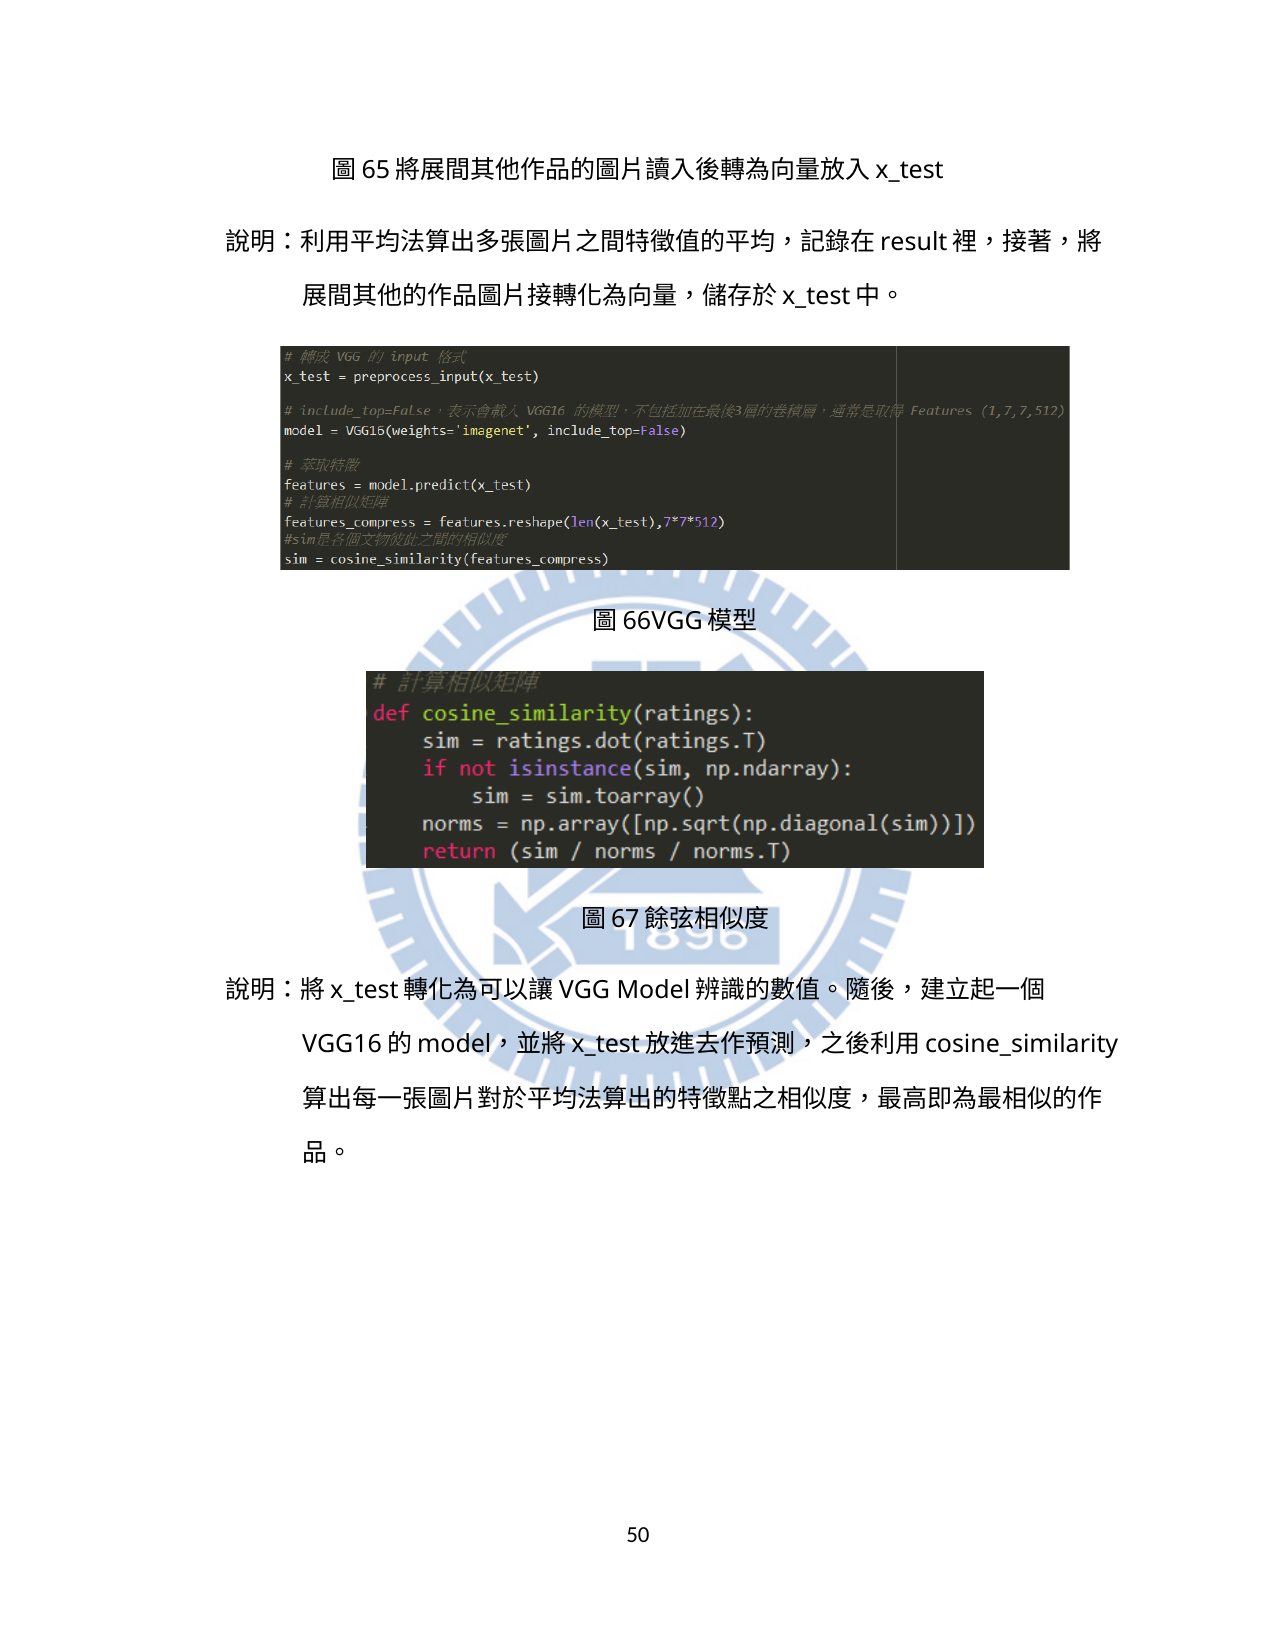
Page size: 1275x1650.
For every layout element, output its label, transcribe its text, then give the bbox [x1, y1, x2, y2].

picture [280, 346, 1070, 601]
text 圖65將展間其他作品的圖片讀入後轉為向量放入x_test [150, 150, 1125, 186]
picture [321, 934, 954, 969]
picture [321, 637, 984, 898]
text 圖66VGG模型 [225, 601, 1125, 637]
text 說明：將x_test轉化為可以讓VGG Model辨識的數值。隨後，建立起一個VGG16的model，並將x_test放進去作預測，之後利用cosine_similarity算出每一張圖片對於平均法算出的特徵點之相似度，最高即為最相似的作品。 [225, 969, 1125, 1169]
text 圖67餘弦相似度 [225, 898, 1125, 934]
text 說明：利用平均法算出多張圖片之間特徵值的平均，記錄在result裡，接著，將展間其他的作品圖片接轉化為向量，儲存於x_test中。 [225, 221, 1125, 312]
